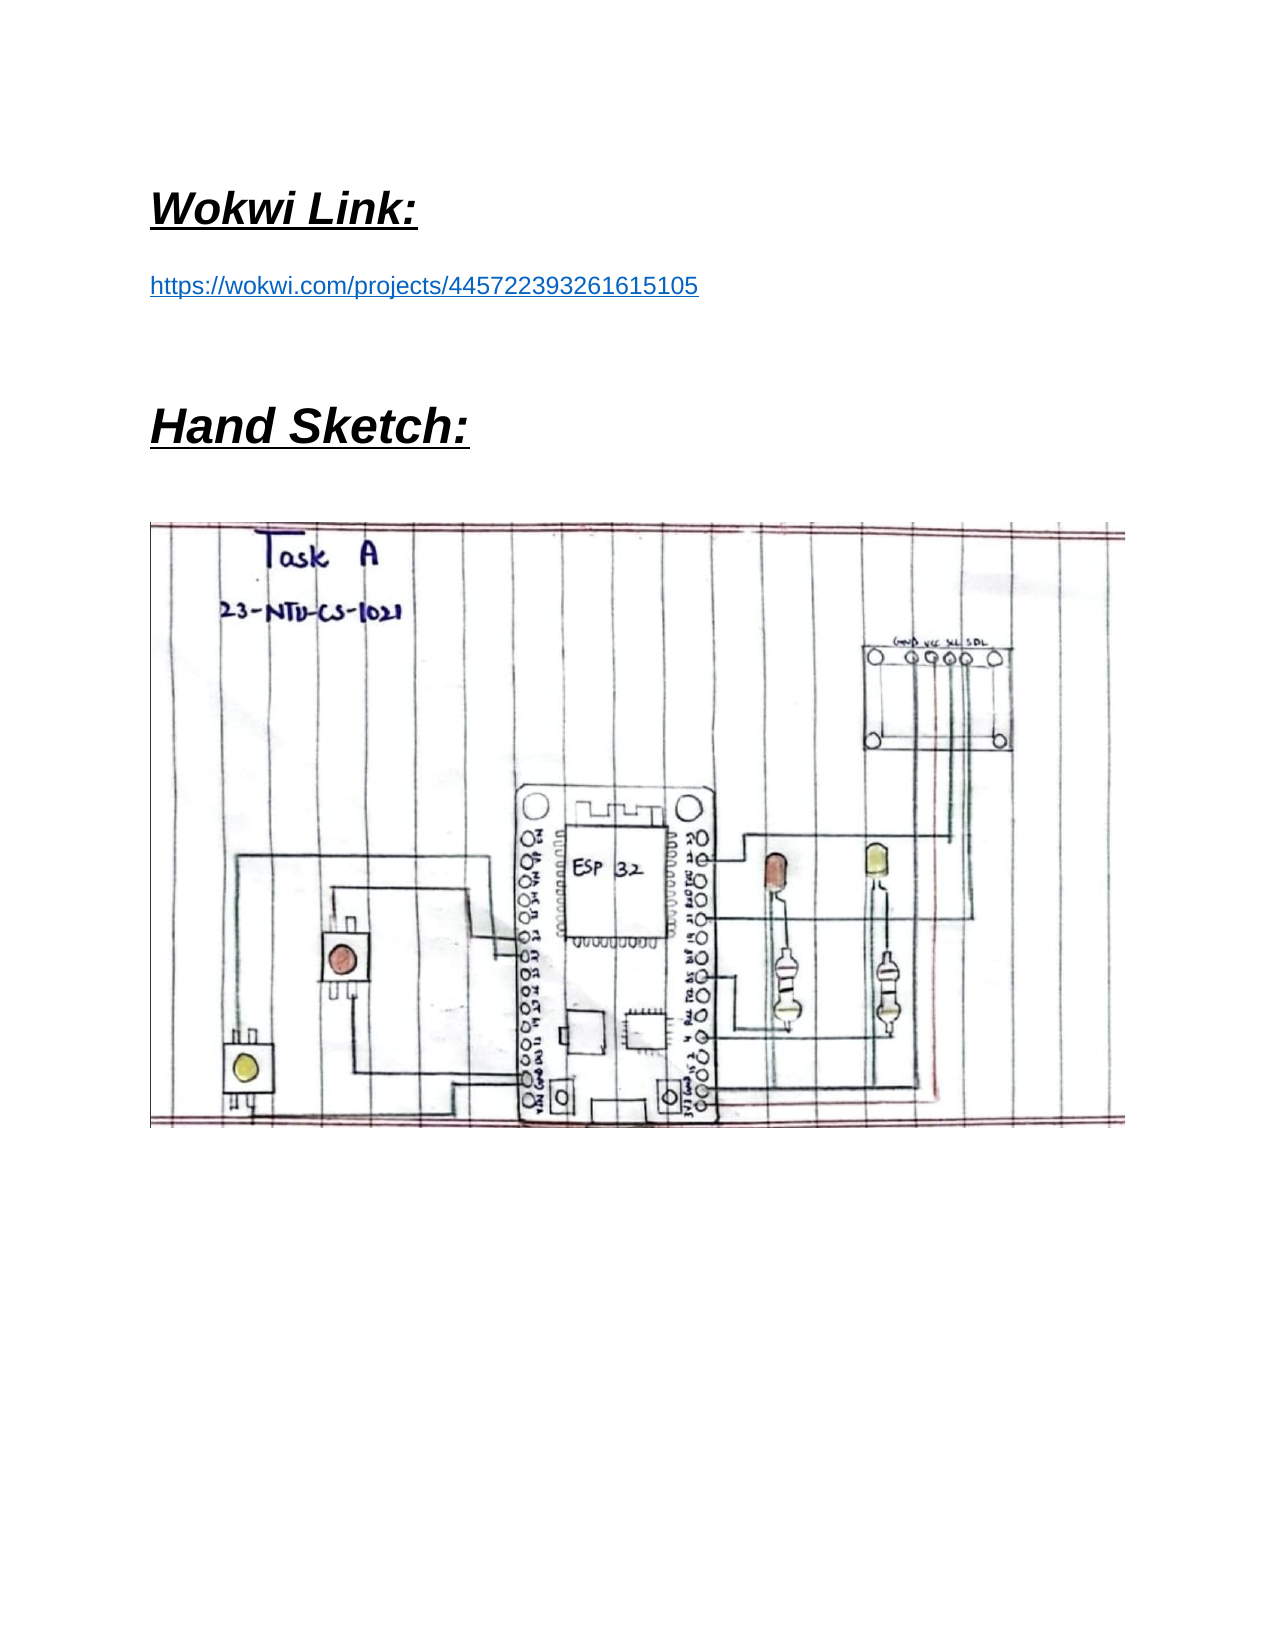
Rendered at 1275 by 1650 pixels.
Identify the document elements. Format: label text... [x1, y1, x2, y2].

picture [150, 522, 1125, 1128]
text https://wokwi.com/projects/445722393261615105 [150, 271, 1124, 299]
text Wokwi Link: [150, 182, 1124, 234]
text Hand Sketch: [150, 397, 1124, 454]
